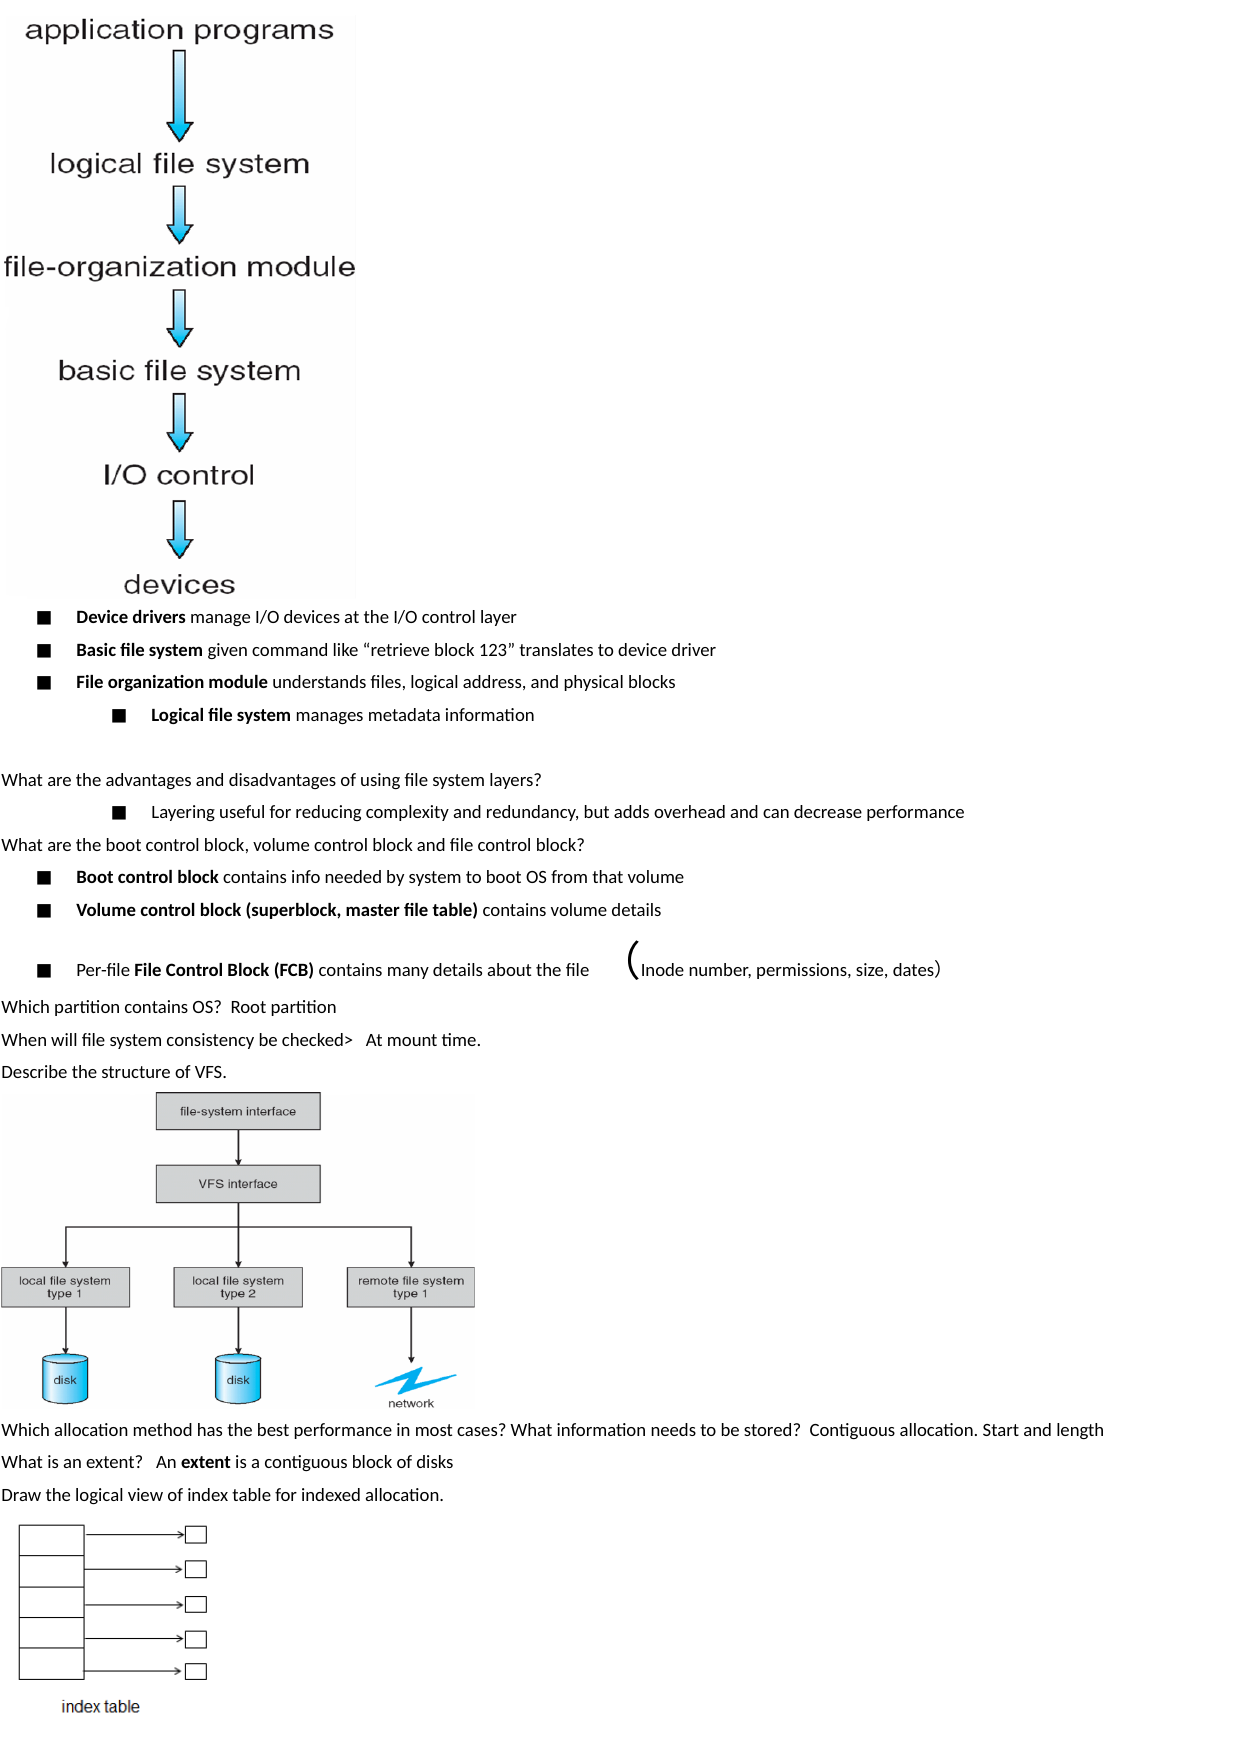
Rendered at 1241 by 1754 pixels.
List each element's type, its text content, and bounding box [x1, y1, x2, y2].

list Device drivers manage I/O devices at the I/O control layer [39, 601, 1239, 633]
picture [1, 1092, 475, 1409]
list Volume control block (superblock, master file table) contains volume details [39, 893, 1239, 926]
text Which allocation method has the best performance in most cases? What information needs to be stored? Contiguous allocation. Start and length [1, 1413, 1239, 1446]
text Describe the structure of VFS. [1, 1056, 1239, 1088]
list Layering useful for reducing complexity and redundancy, but adds overhead and can decrease performance [114, 796, 1239, 828]
list Per-file File Control Block (FCB) contains many details about the file （Inode number, permissions, size, dates） [39, 926, 1239, 991]
list File organization module understands files, logical address, and physical blocks [39, 666, 1239, 698]
list Basic file system given command like “retrieve block 123” translates to device driver [39, 633, 1239, 666]
list Logical file system manages metadata information [114, 698, 1239, 731]
picture [1, 1510, 233, 1723]
text Which partition contains OS? Root partition [1, 991, 1239, 1023]
text What are the advantages and disadvantages of using file system layers? [1, 763, 1239, 796]
text What are the boot control block, volume control block and file control block? [1, 828, 1239, 861]
text What is an extent? An extent is a contiguous block of disks [1, 1446, 1239, 1478]
text When will file system consistency be checked> At mount time. [1, 1023, 1239, 1056]
text Draw the logical view of index table for indexed allocation. [1, 1478, 1239, 1511]
picture [1, 15, 356, 599]
list Boot control block contains info needed by system to boot OS from that volume [39, 861, 1239, 893]
